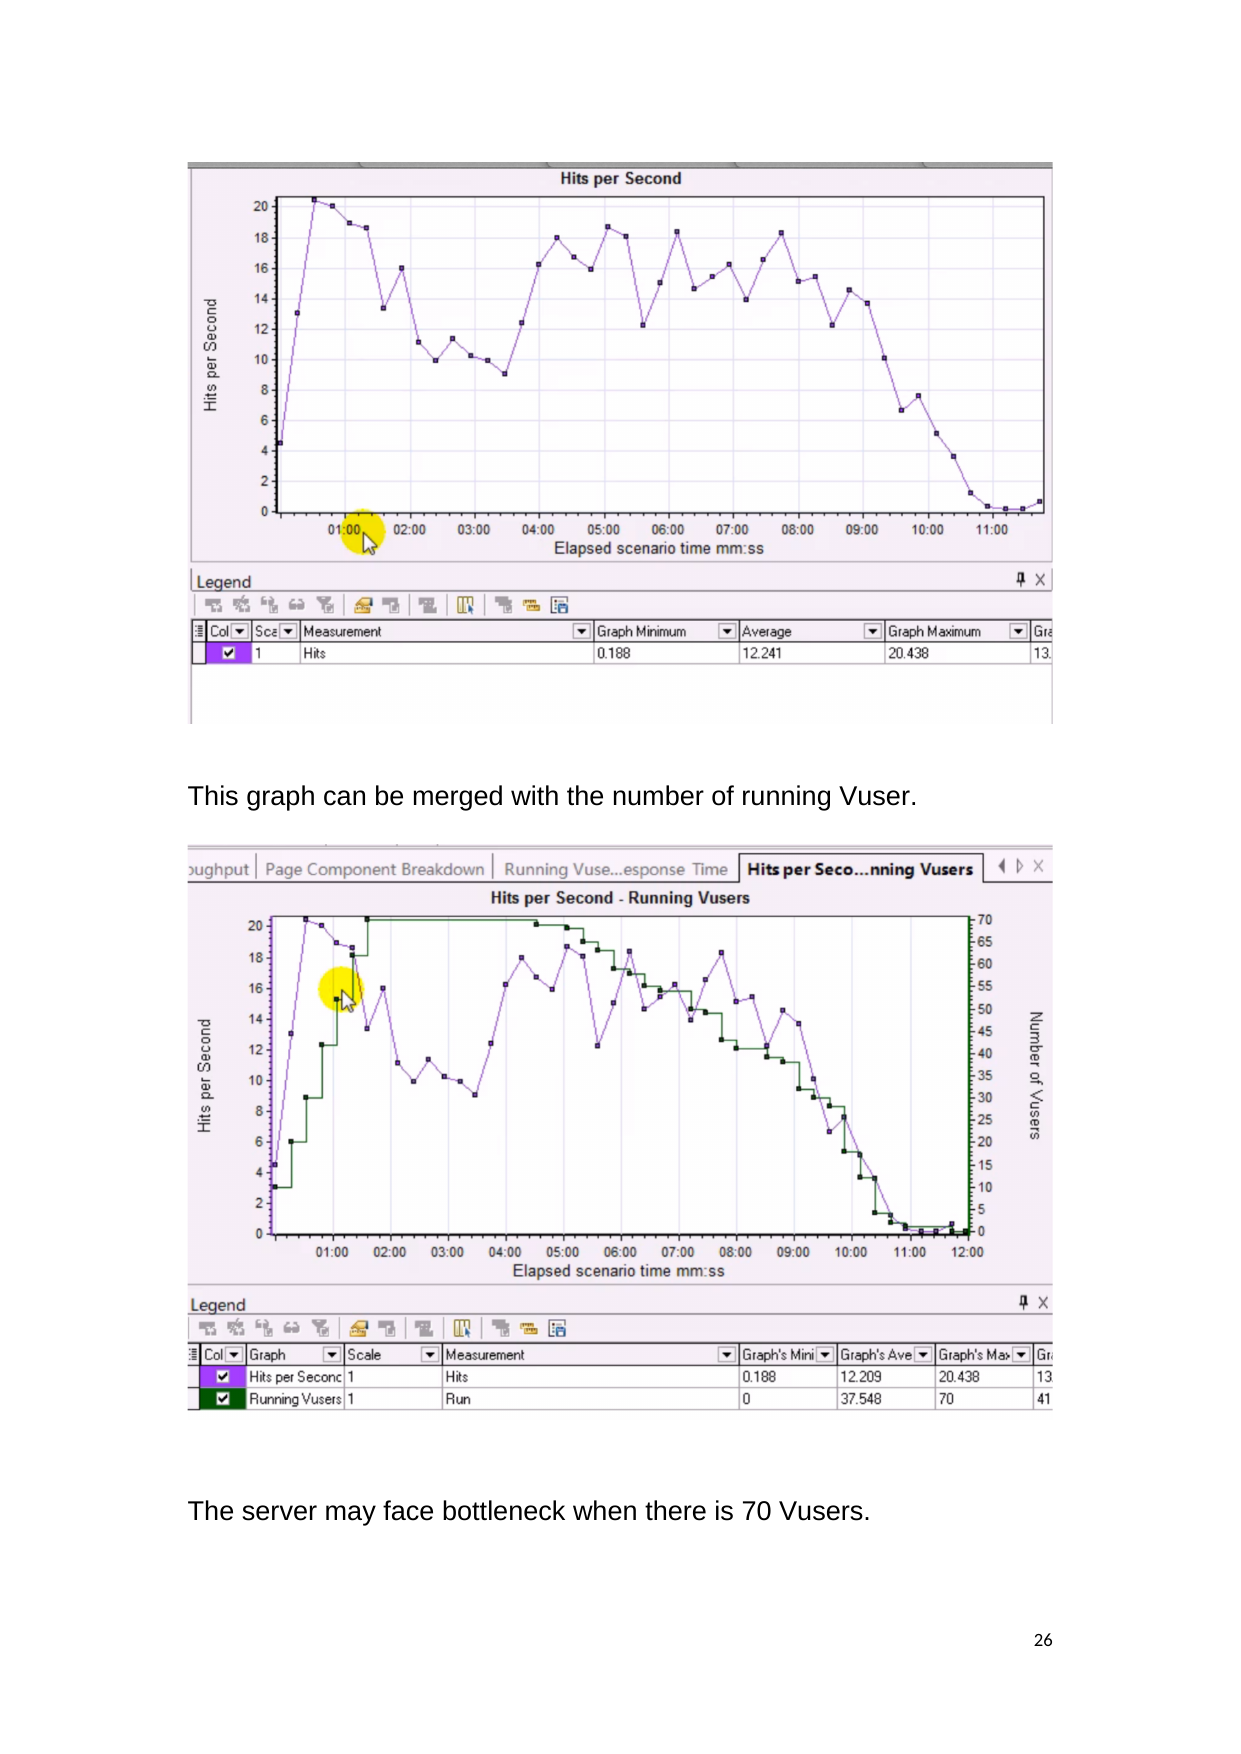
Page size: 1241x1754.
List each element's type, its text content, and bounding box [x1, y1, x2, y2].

text The server may face bottleneck when there is 70 Vusers. [187, 1494, 1053, 1527]
picture [187, 162, 1053, 724]
picture [187, 844, 1053, 1420]
text This graph can be merged with the number of running Vuser. [187, 779, 1053, 812]
